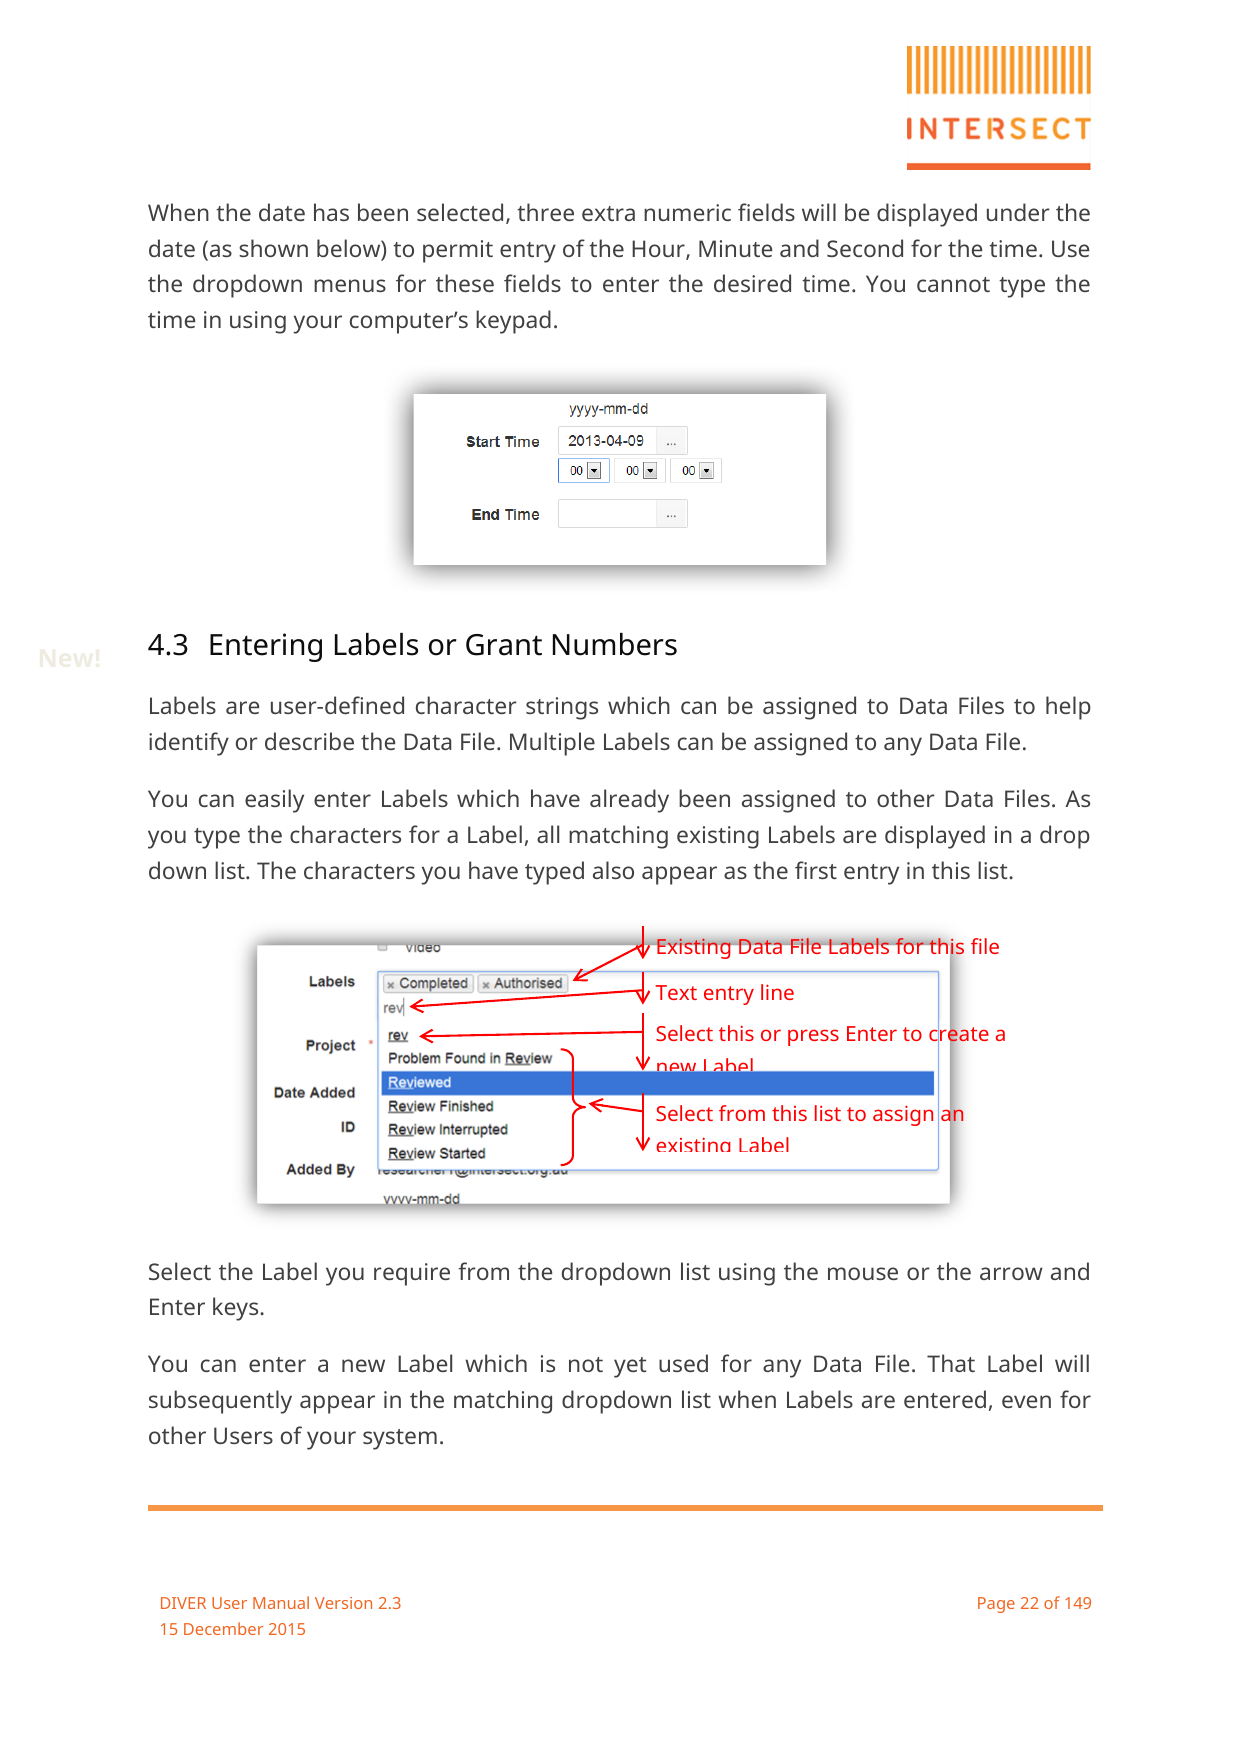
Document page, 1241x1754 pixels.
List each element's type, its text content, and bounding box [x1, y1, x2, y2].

picture [413, 394, 827, 565]
text Select the Label you require from the dropdown list using the mouse or the arrow and Enter keys. [148, 1255, 1092, 1323]
text You can easily enter Labels which have already been assigned to other Data Files. As you type the characters for a Label, all matching existing Labels are displayed in a drop down list. The characters you have typed also appear as the first entry in this list. [148, 783, 1092, 886]
text Labels are user-defined character strings which can be assigned to Data Files to help identify or describe the Data File. Multiple Labels can be assigned to any Data File. [148, 690, 1092, 757]
subtitle Entering Labels [148, 624, 1092, 663]
picture [223, 911, 984, 1238]
text When the date has been selected, three extra numeric fields will be displayed under the date (as shown below) to permit entry of the Hour, Minute and Second for the time. Use the dropdown menus for these fields to enter the desired time. You cannot type the time in using your computer’s keypad. [148, 197, 1092, 336]
text You can enter a new Label which is not yet used for any Data File. That Label will subsequently appear in the matching dropdown list when Labels are entered, even for other Users of your system. [148, 1348, 1092, 1451]
picture [905, 44, 1093, 172]
